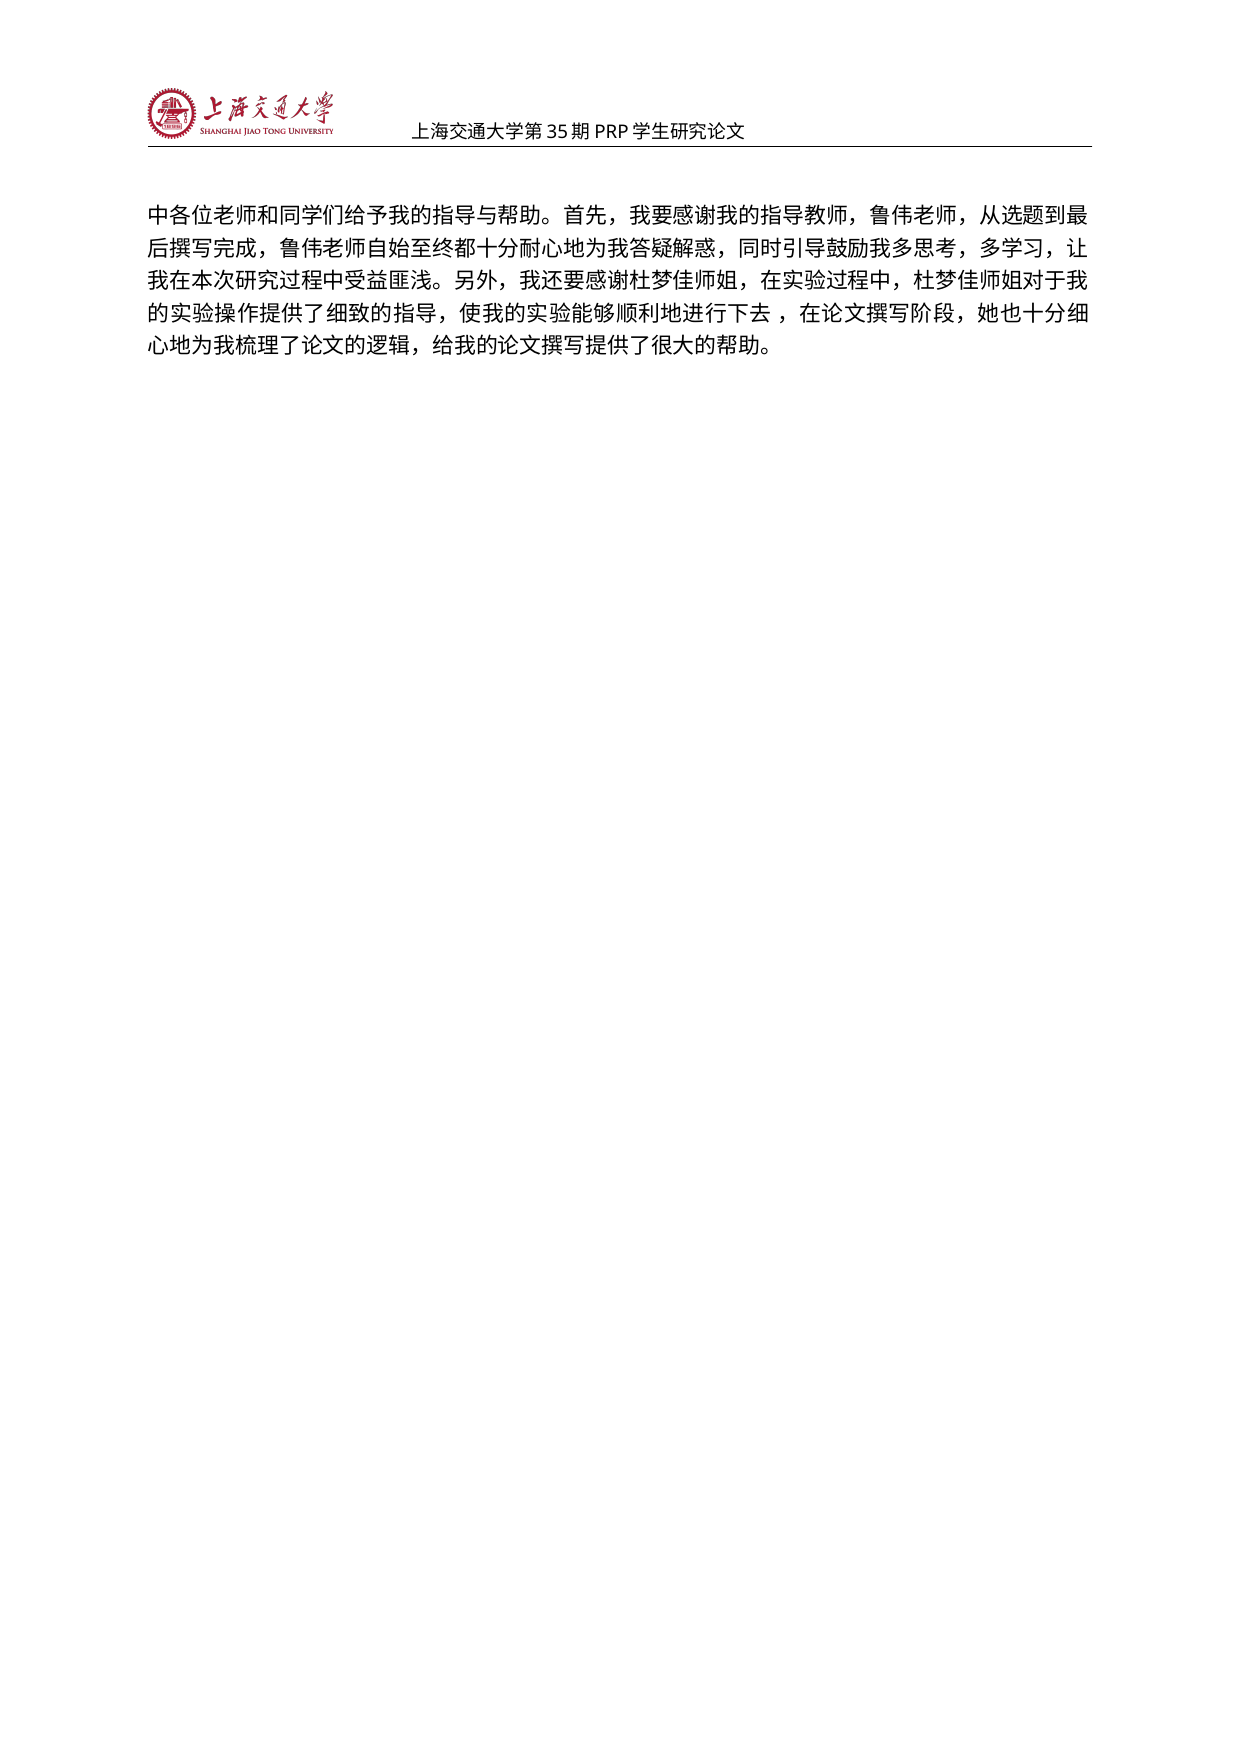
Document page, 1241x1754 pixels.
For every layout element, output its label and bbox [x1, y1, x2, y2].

text [148, 198, 1092, 360]
picture [147, 88, 334, 139]
